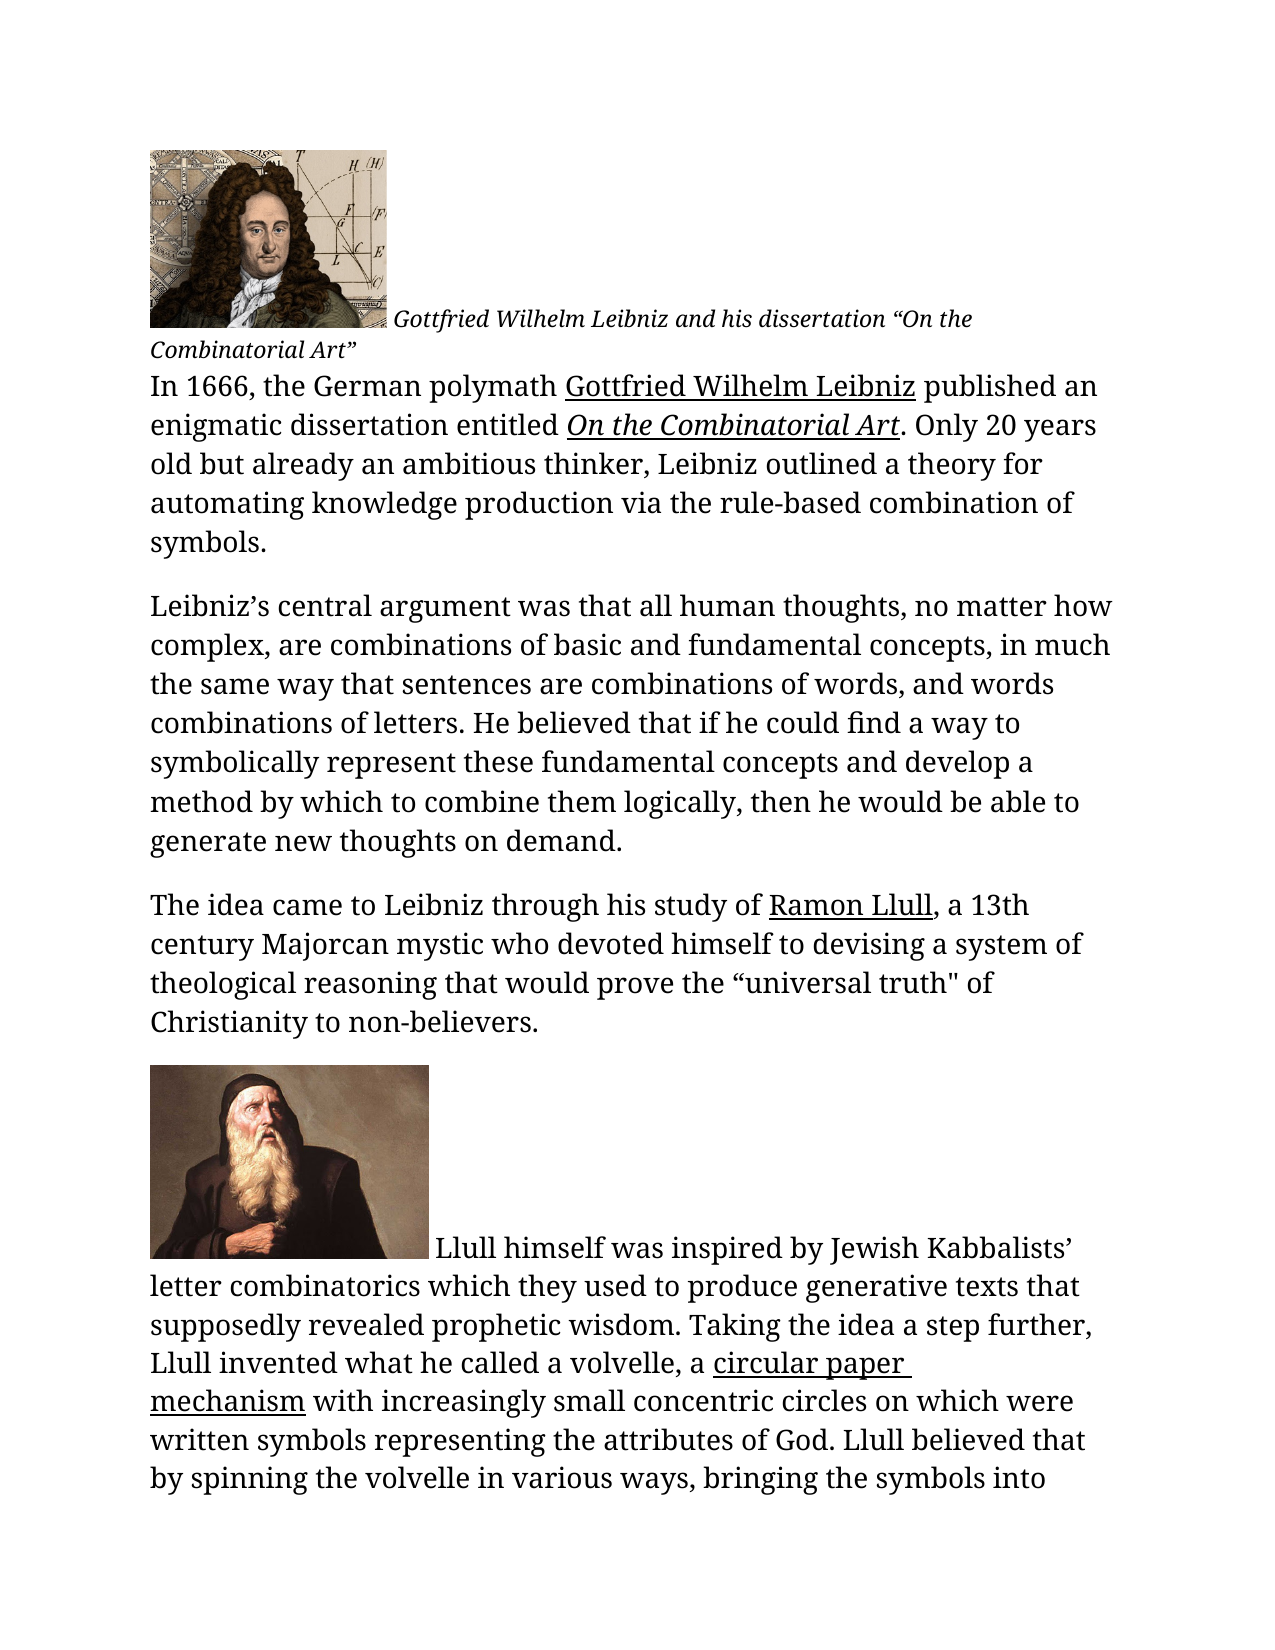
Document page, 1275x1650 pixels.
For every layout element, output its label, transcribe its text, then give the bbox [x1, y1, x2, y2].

picture [150, 1065, 429, 1259]
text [150, 1066, 1125, 1496]
text Gottfried Wilhelm Leibniz and his dissertation “On the Combinatorial Art” [150, 150, 1125, 366]
text In 1666, the German polymath Gottfried Wilhelm Leibniz published an enigmatic dissertation entitled On the Combinatorial Art. Only 20 years old but already an ambitious thinker, Leibniz outlined a theory for automating knowledge production via the rule-based combination of symbols. [150, 366, 1125, 561]
text The idea came to Leibniz through his study of Ramon Llull, a 13th century Majorcan mystic who devoted himself to devising a system of theological reasoning that would prove the “universal truth" of Christianity to non-believers. [150, 884, 1125, 1041]
text Leibniz’s central argument was that all human thoughts, no matter how complex, are combinations of basic and fundamental concepts, in much the same way that sentences are combinations of words, and words combinations of letters. He believed that if he could find a way to symbolically represent these fundamental concepts and develop a method by which to combine them logically, then he would be able to generate new thoughts on demand. [150, 586, 1125, 859]
picture [150, 150, 387, 328]
